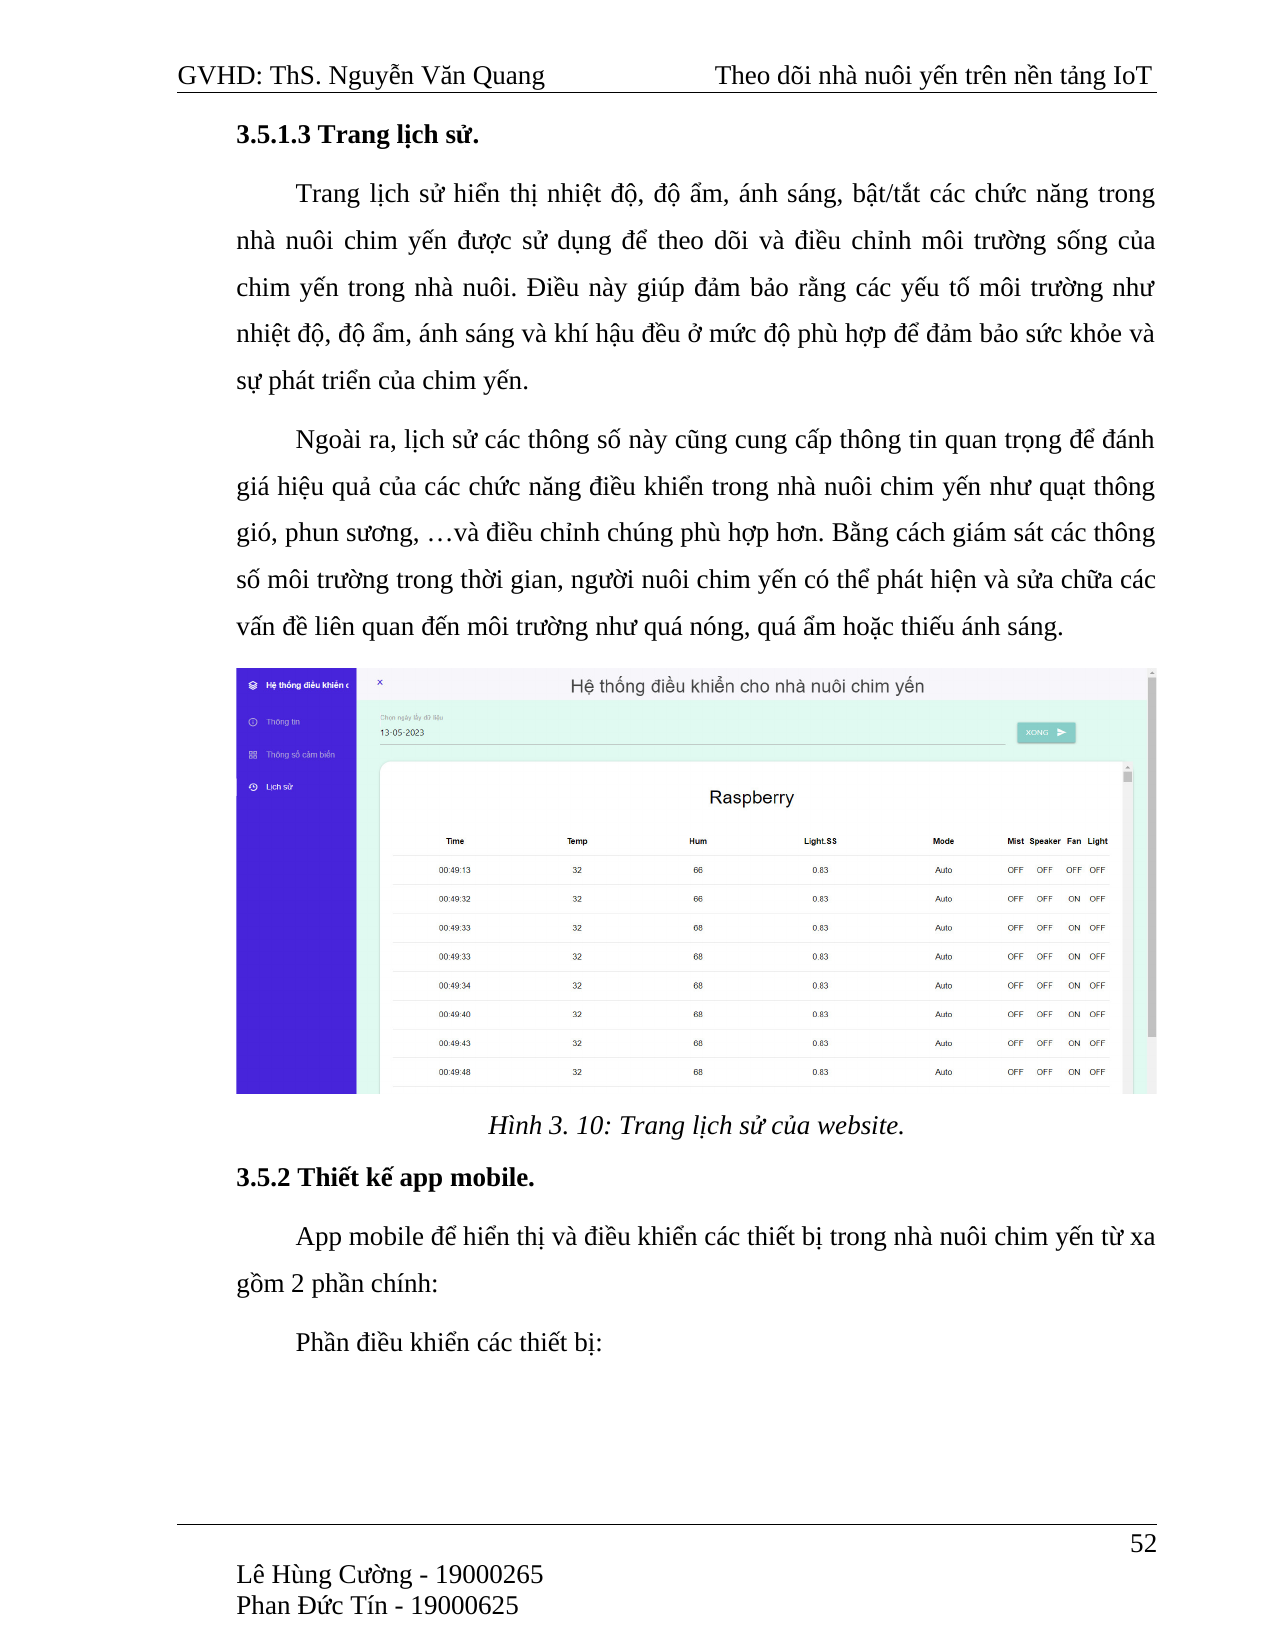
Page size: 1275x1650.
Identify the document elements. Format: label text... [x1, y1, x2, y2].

text App mobile để hiển thị và điều khiển các thiết bị trong nhà nuôi chim yến từ xa gồm 2 phần chính: [236, 1220, 1157, 1298]
text Trang lịch sử hiển thị nhiệt độ, độ ẩm, ánh sáng, bật/tắt các chức năng trong nhà nuôi chim yến được sử dụng để theo dõi và điều chỉnh môi trường sống của chim yến trong nhà nuôi. Điều này giúp đảm bảo rằng các yếu tố môi trường như nhiệt độ, độ ẩm, ánh sáng và khí hậu đều ở mức độ phù hợp để đảm bảo sức khỏe và sự phát triển của chim yến. [236, 177, 1157, 395]
text Phần điều khiển các thiết bị: [236, 1326, 1157, 1357]
subtitle 3.5.1.3 Trang lịch sử. [177, 118, 1157, 149]
subtitle 3.5.2 Thiết kế app mobile. [177, 1161, 1157, 1192]
picture [236, 668, 1157, 1094]
text Hình 3. 10: Trang lịch sử của website. [177, 1109, 1157, 1140]
text Ngoài ra, lịch sử các thông số này cũng cung cấp thông tin quan trọng để đánh giá hiệu quả của các chức năng điều khiển trong nhà nuôi chim yến như quạt thông gió, phun sương, …và điều chỉnh chúng phù hợp hơn. Bằng cách giám sát các thông số môi trường trong thời gian, người nuôi chim yến có thể phát hiện và sửa chữa các vấn đề liên quan đến môi trường như quá nóng, quá ẩm hoặc thiếu ánh sáng. [236, 423, 1157, 641]
